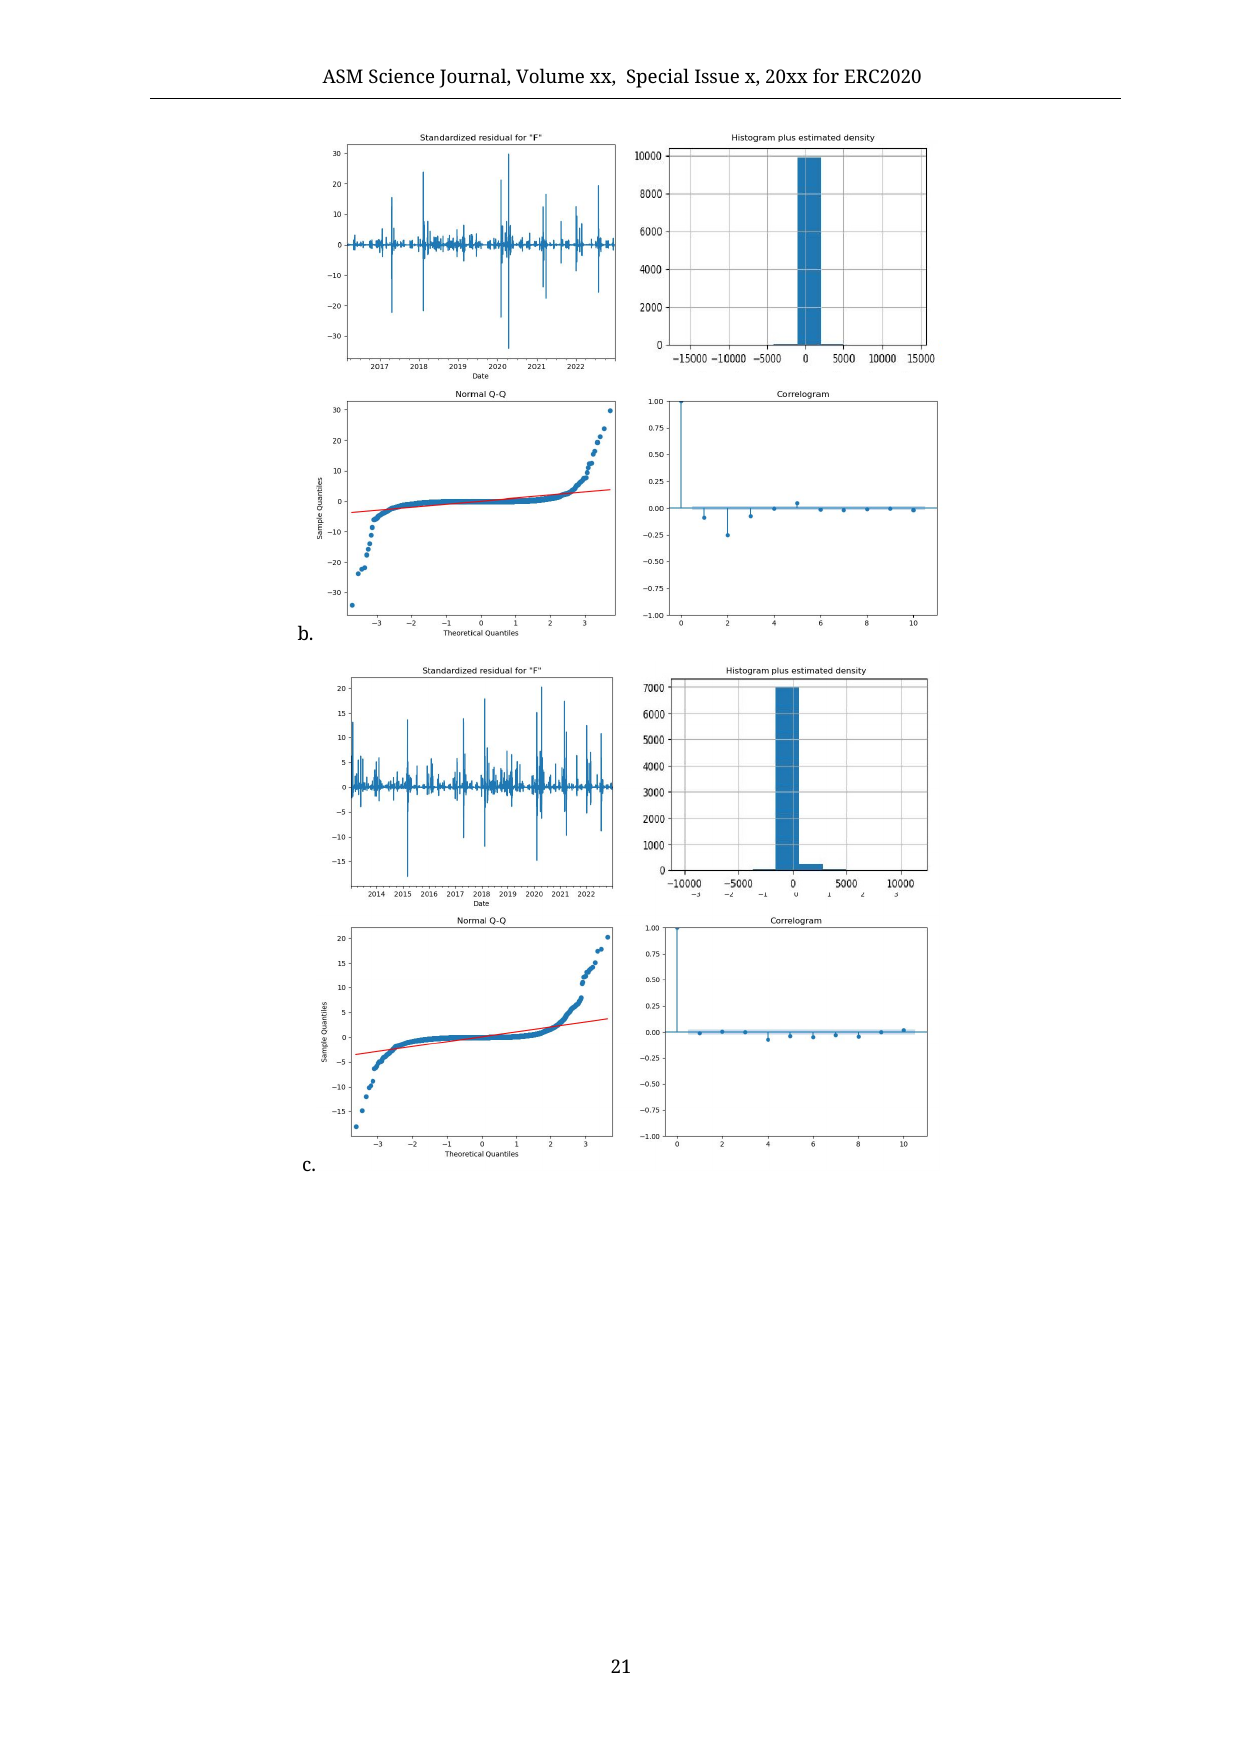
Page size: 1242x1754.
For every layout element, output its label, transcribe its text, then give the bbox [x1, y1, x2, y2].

picture [315, 661, 940, 1171]
picture [313, 128, 945, 641]
